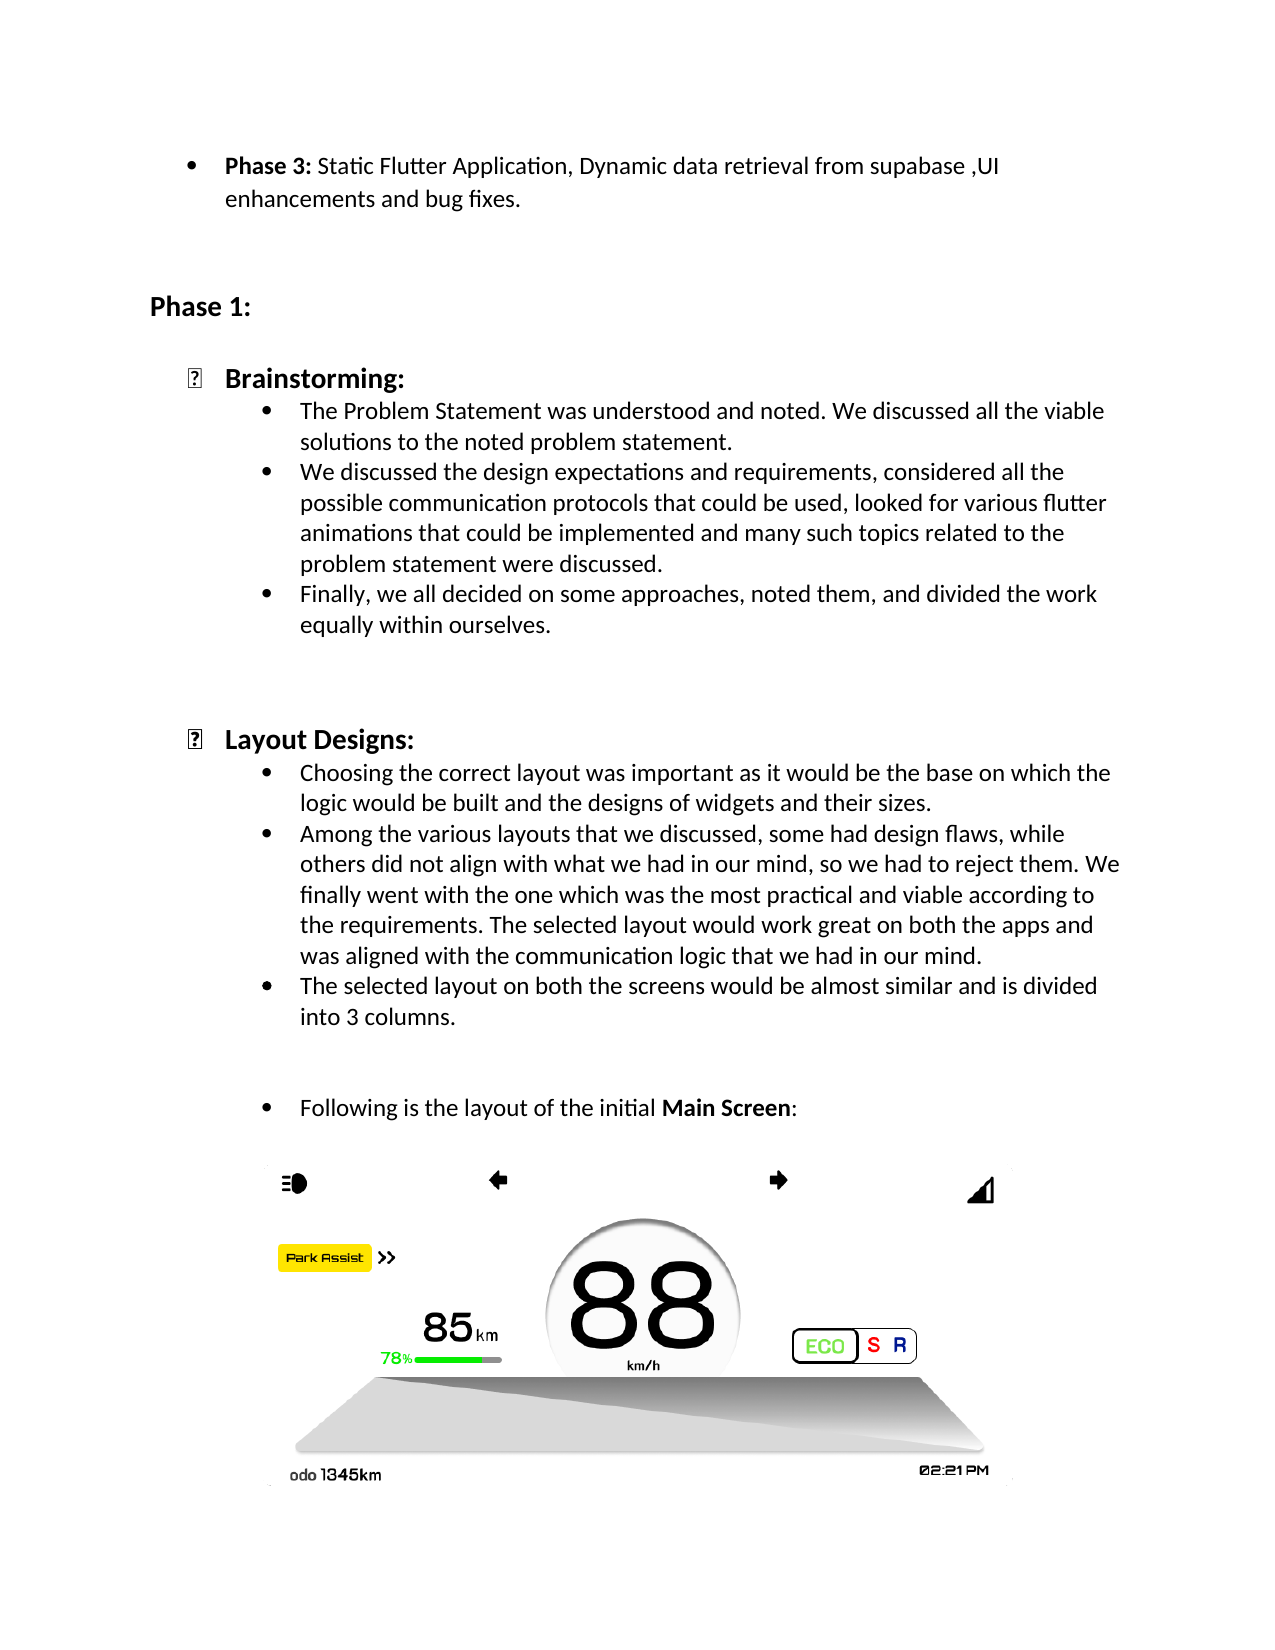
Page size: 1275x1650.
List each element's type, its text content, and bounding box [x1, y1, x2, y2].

list Layout Designs: [187, 721, 1125, 757]
list Following is the layout of the initial Main Screen: [262, 1092, 1125, 1123]
list The selected layout on both the screens would be almost similar and is divided into 3 columns. [262, 970, 1125, 1031]
list The Problem Statement was understood and noted. We discussed all the viable solutions to the noted problem statement. [262, 395, 1125, 456]
text Phase 1: [150, 288, 1125, 324]
list We discussed the design expectations and requirements, considered all the possible communication protocols that could be used, looked for various flutter animations that could be implemented and many such topics related to the problem statement were discussed. [262, 456, 1125, 578]
list Choosing the correct layout was important as it would be the base on which the logic would be built and the designs of widgets and their sizes. [262, 757, 1125, 818]
list Among the various layouts that we discussed, some had design flaws, while others did not align with what we had in our mind, so we had to reject them. We finally went with the one which was the most practical and viable according to the requirements. The selected layout would work great on both the apps and was aligned with the communication logic that we had in our mind. [262, 818, 1125, 970]
list Finally, we all decided on some approaches, noted them, and divided the work equally within ourselves. [262, 578, 1125, 639]
list Phase 3: Static Flutter Application, Dynamic data retrieval from supabase ,UI enhancements and bug fixes. [187, 150, 1125, 213]
list Brainstorming: [187, 360, 1125, 395]
